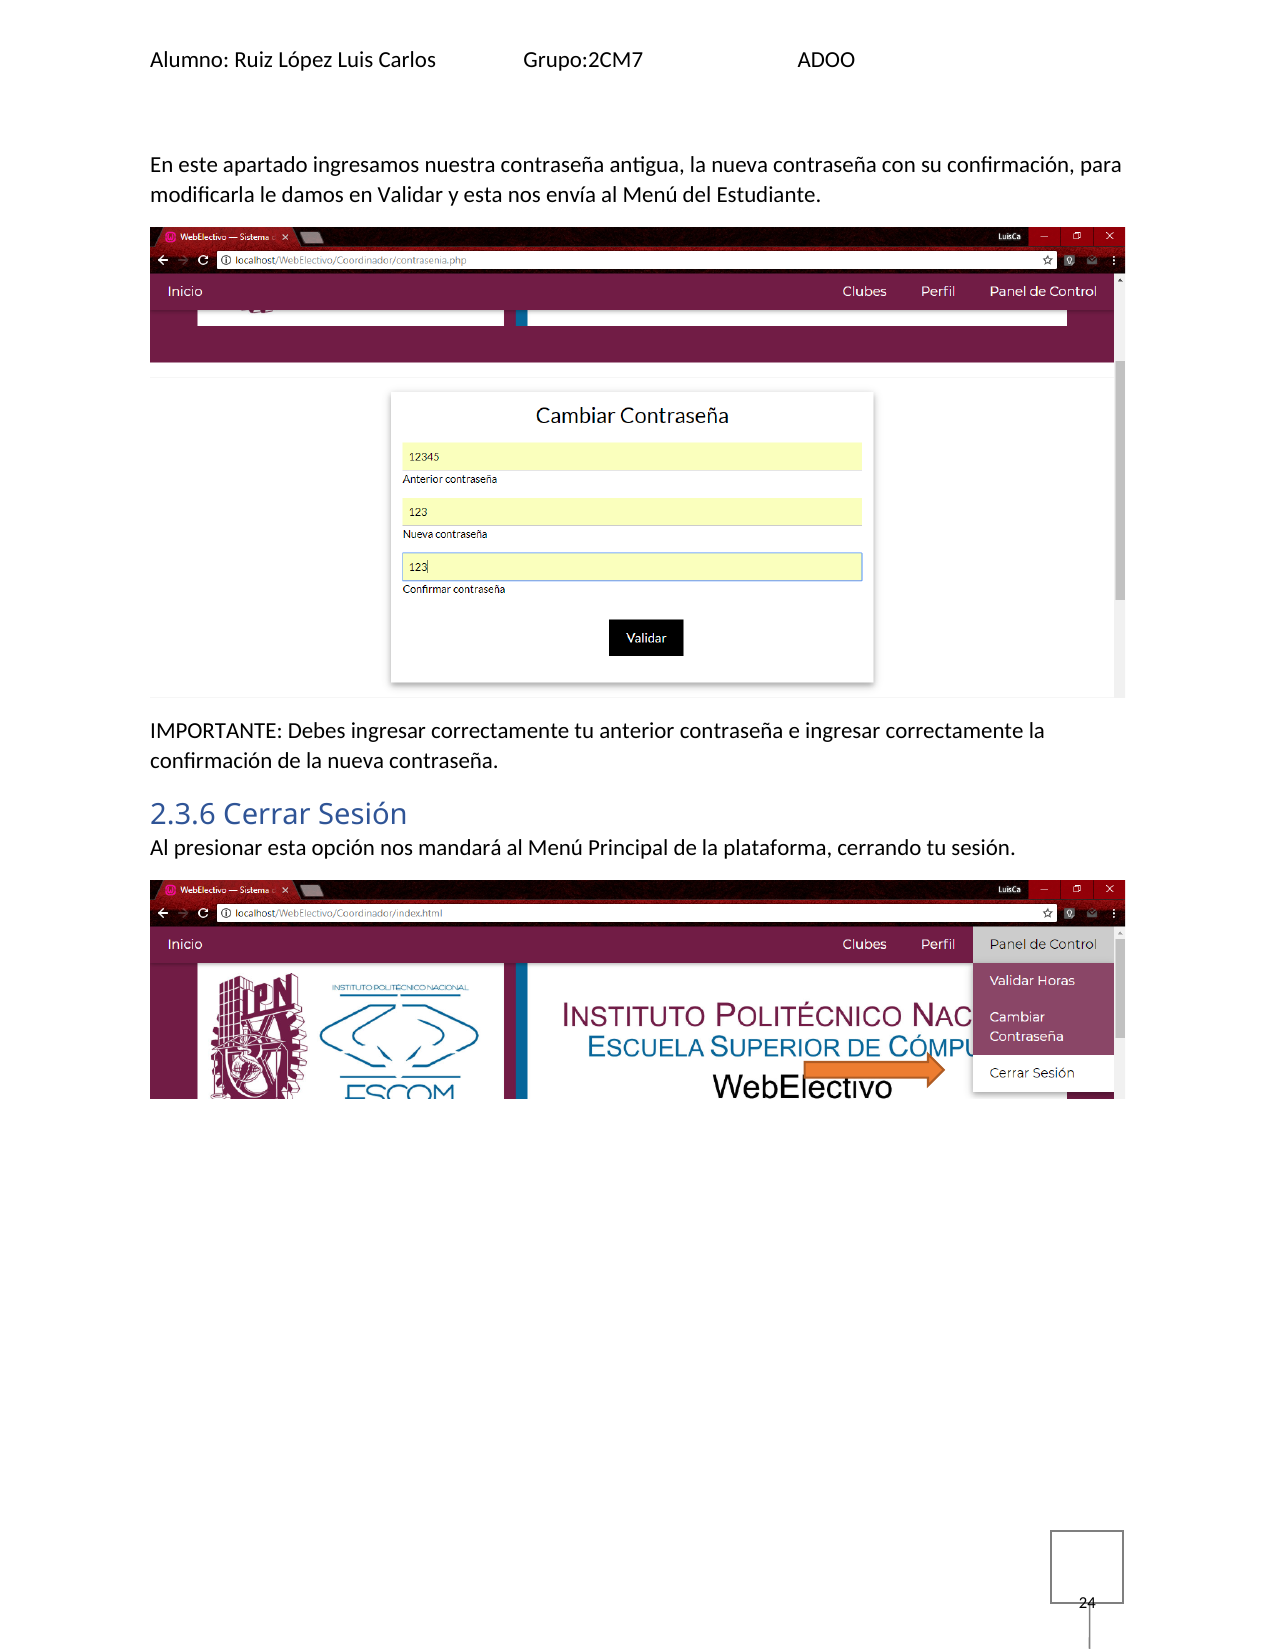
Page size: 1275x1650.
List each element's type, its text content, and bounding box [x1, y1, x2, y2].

picture [150, 227, 1125, 698]
text En este apartado ingresamos nuestra contraseña antigua, la nueva contraseña con su confirmación, para modificarla le damos en Validar y esta nos envía al Menú del Estudiante. [150, 150, 1125, 208]
subtitle 2.3.6 Cerrar Sesión [150, 793, 1125, 833]
text Al presionar esta opción nos mandará al Menú Principal de la plataforma, cerrando tu sesión. [150, 833, 1125, 861]
text IMPORTANTE: Debes ingresar correctamente tu anterior contraseña e ingresar correctamente la confirmación de la nueva contraseña. [150, 716, 1125, 774]
picture [150, 880, 1125, 1099]
